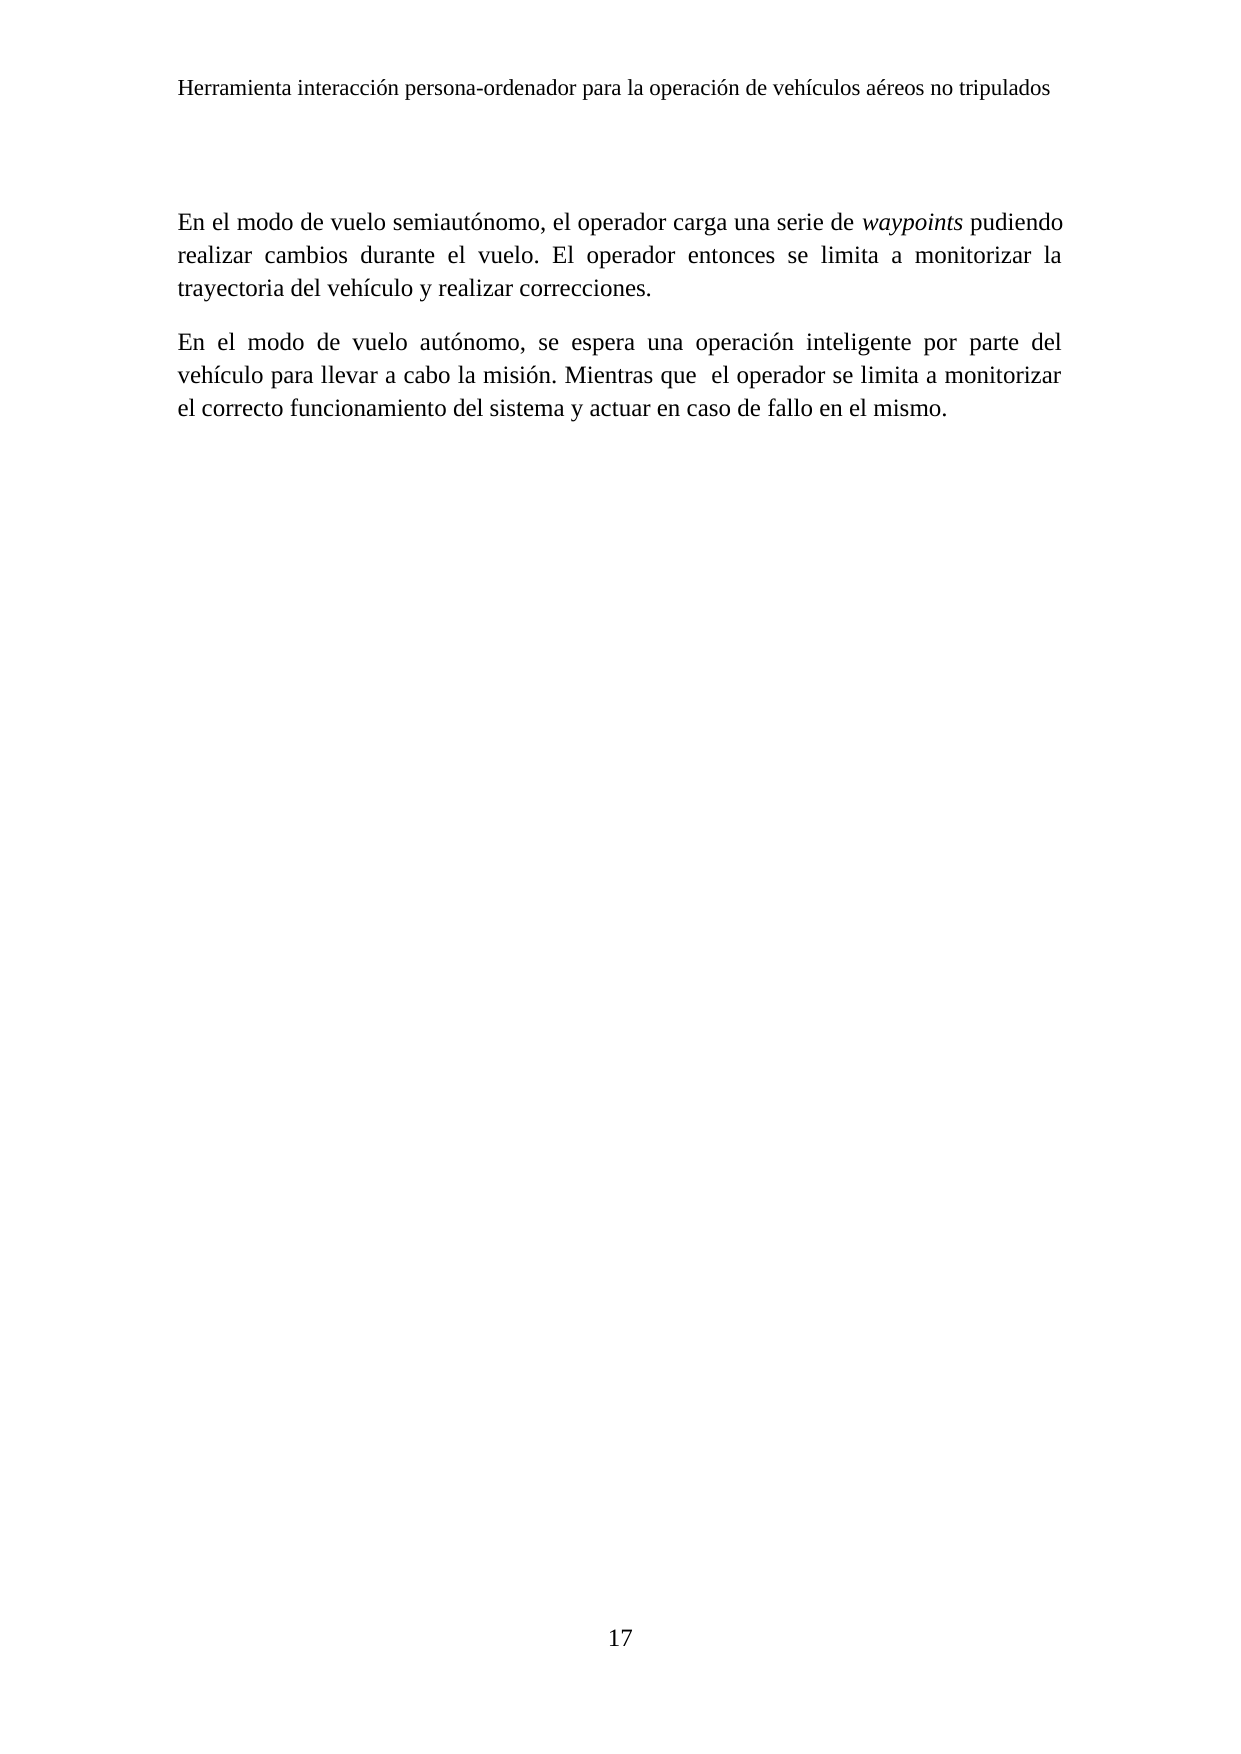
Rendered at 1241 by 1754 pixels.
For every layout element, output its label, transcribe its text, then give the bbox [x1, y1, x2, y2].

text En el modo de vuelo autónomo, se espera una operación inteligente por parte del vehículo para llevar a cabo la misión. Mientras que el operador se limita a monitorizar el correcto funcionamiento del sistema y actuar en caso de fallo en el mismo. [177, 327, 1063, 421]
text En el modo de vuelo semiautónomo, el operador carga una serie de waypoints pudiendo realizar cambios durante el vuelo. El operador entonces se limita a monitorizar la trayectoria del vehículo y realizar correcciones. [177, 207, 1063, 302]
